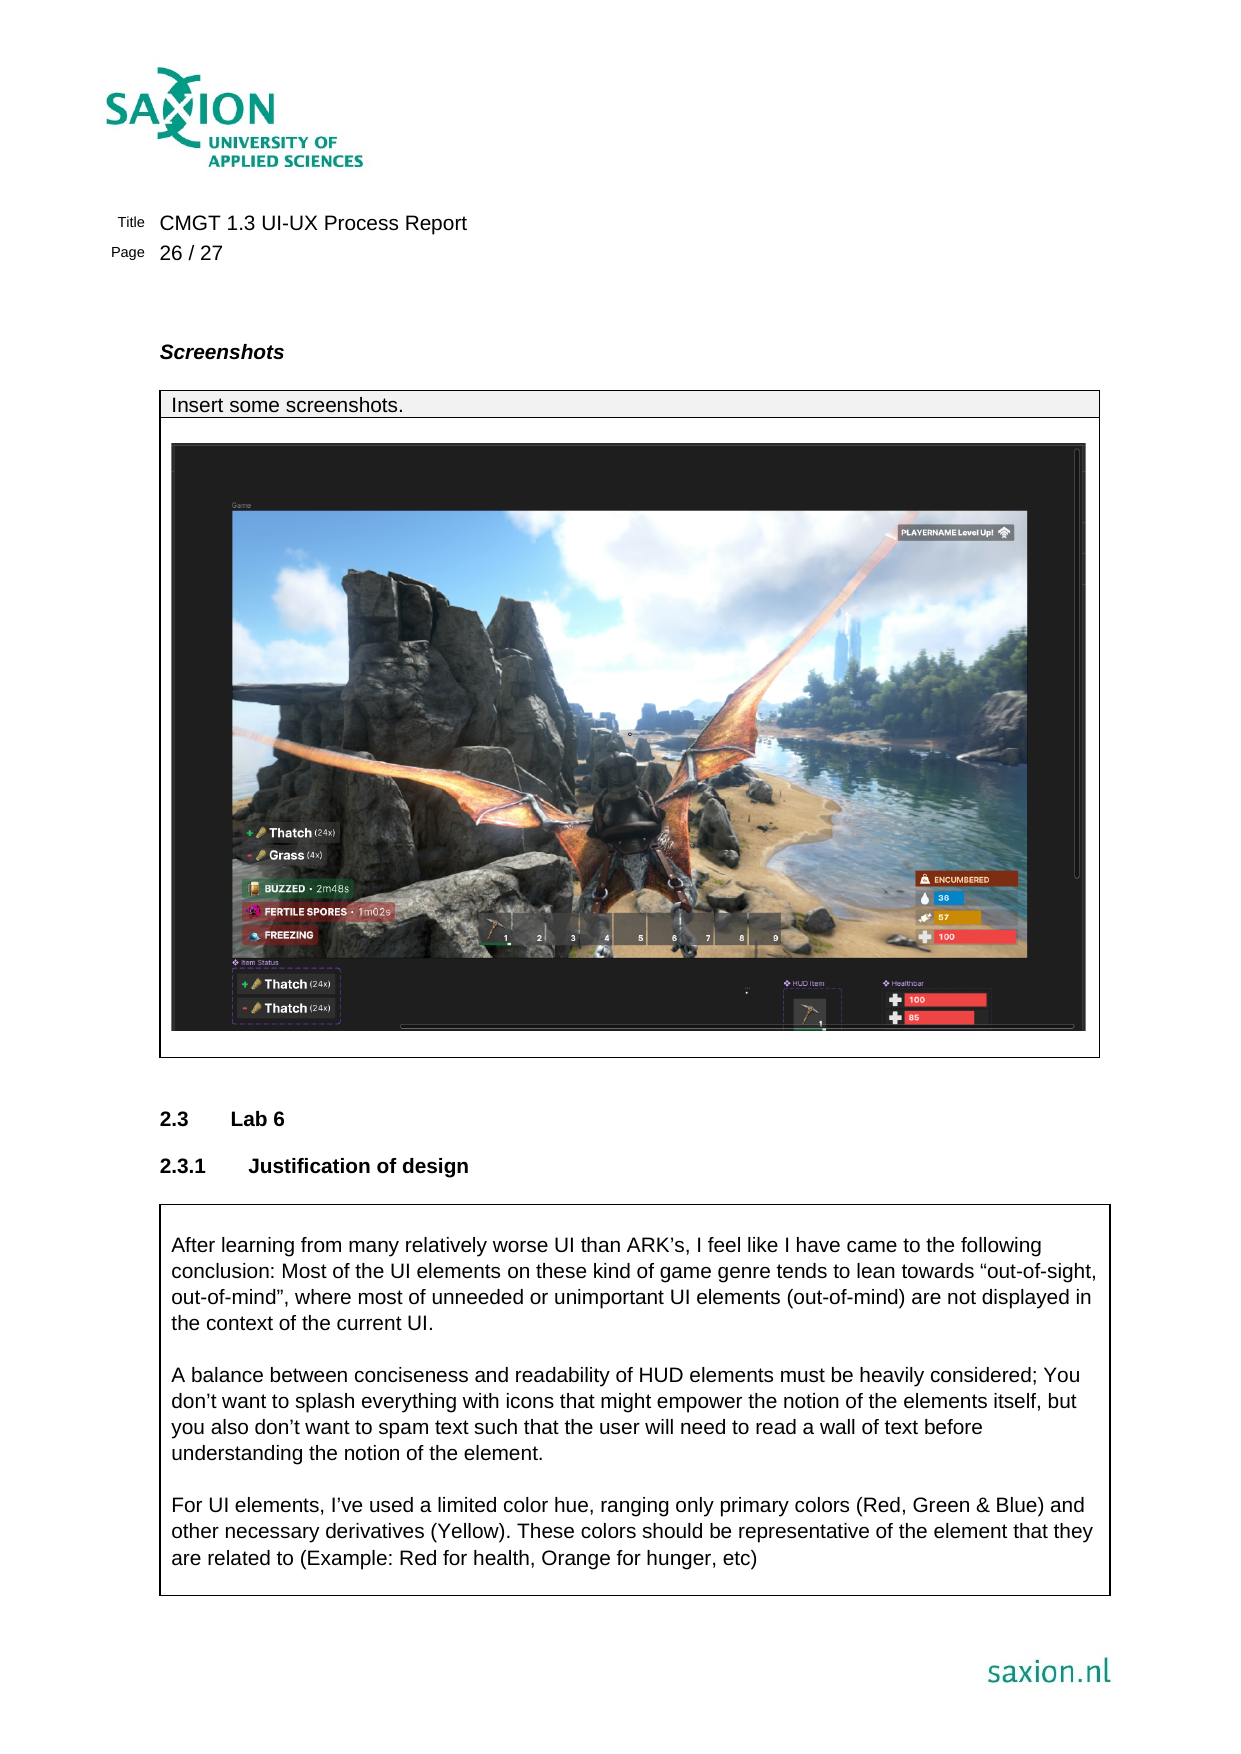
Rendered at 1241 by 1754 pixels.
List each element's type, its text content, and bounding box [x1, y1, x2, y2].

subtitle Lab 6 [159, 1105, 1110, 1131]
subtitle Screenshots [159, 337, 1110, 363]
subtitle Justification of design [159, 1152, 1110, 1178]
picture [0, 1632, 1241, 1754]
picture [76, 59, 393, 178]
table_header Insert some screenshots. [161, 391, 1099, 417]
table_cell [161, 418, 1099, 1057]
picture [171, 443, 1086, 1031]
